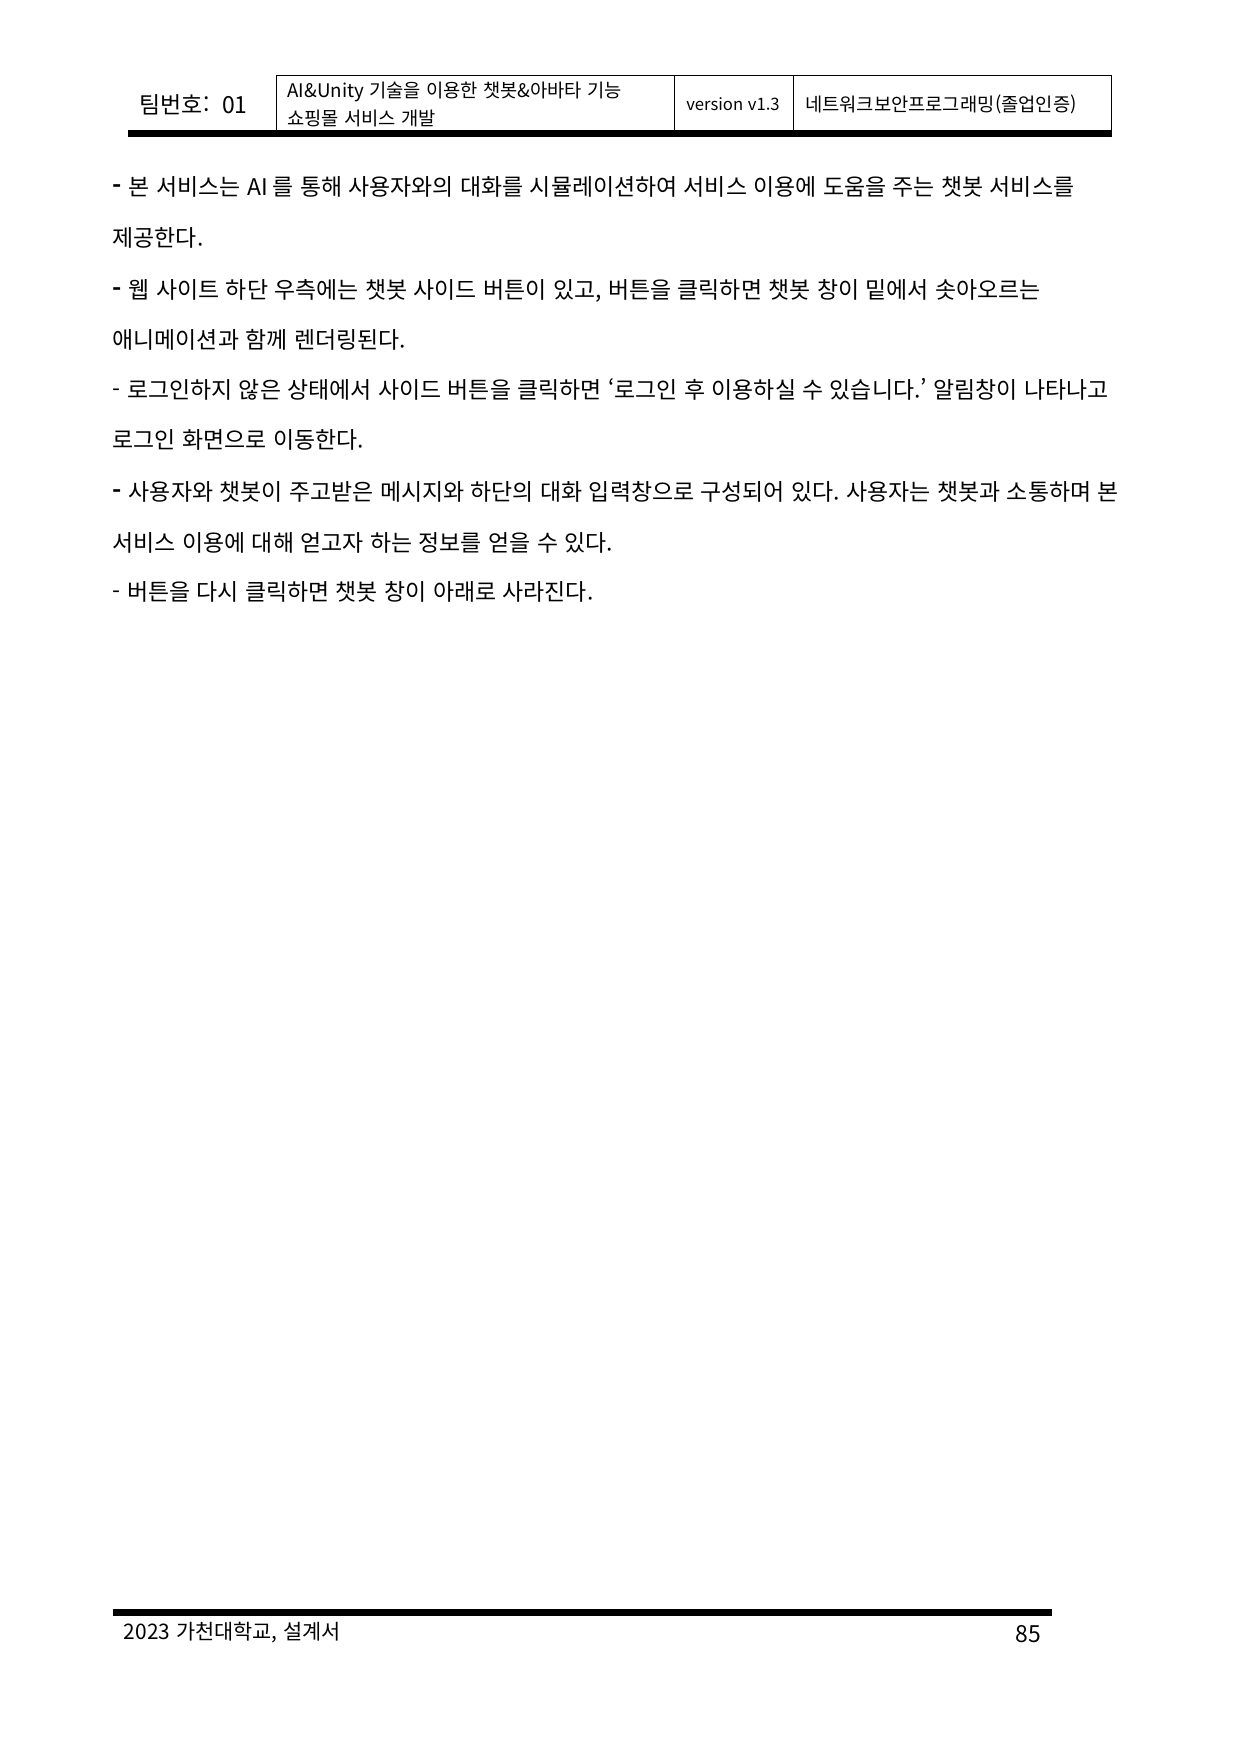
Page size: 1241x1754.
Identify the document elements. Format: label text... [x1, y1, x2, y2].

text - 본 서비스는 AI를 통해 사용자와의 대화를 시뮬레이션하여 서비스 이용에 도움을 주는 챗봇 서비스를 제공한다. [112, 167, 1128, 253]
text - 사용자와 챗봇이 주고받은 메시지와 하단의 대화 입력창으로 구성되어 있다. 사용자는 챗봇과 소통하며 본 서비스 이용에 대해 얻고자 하는 정보를 얻을 수 있다. [112, 472, 1128, 558]
text - 웹 사이트 하단 우측에는 챗봇 사이드 버튼이 있고, 버튼을 클릭하면 챗봇 창이 밑에서 솟아오르는 애니메이션과 함께 렌더링된다. [112, 269, 1128, 356]
text - 버튼을 다시 클릭하면 챗봇 창이 아래로 사라진다. [112, 574, 1128, 607]
text - 로그인하지 않은 상태에서 사이드 버튼을 클릭하면 ‘로그인 후 이용하실 수 있습니다.’ 알림창이 나타나고 로그인 화면으로 이동한다. [112, 372, 1128, 455]
